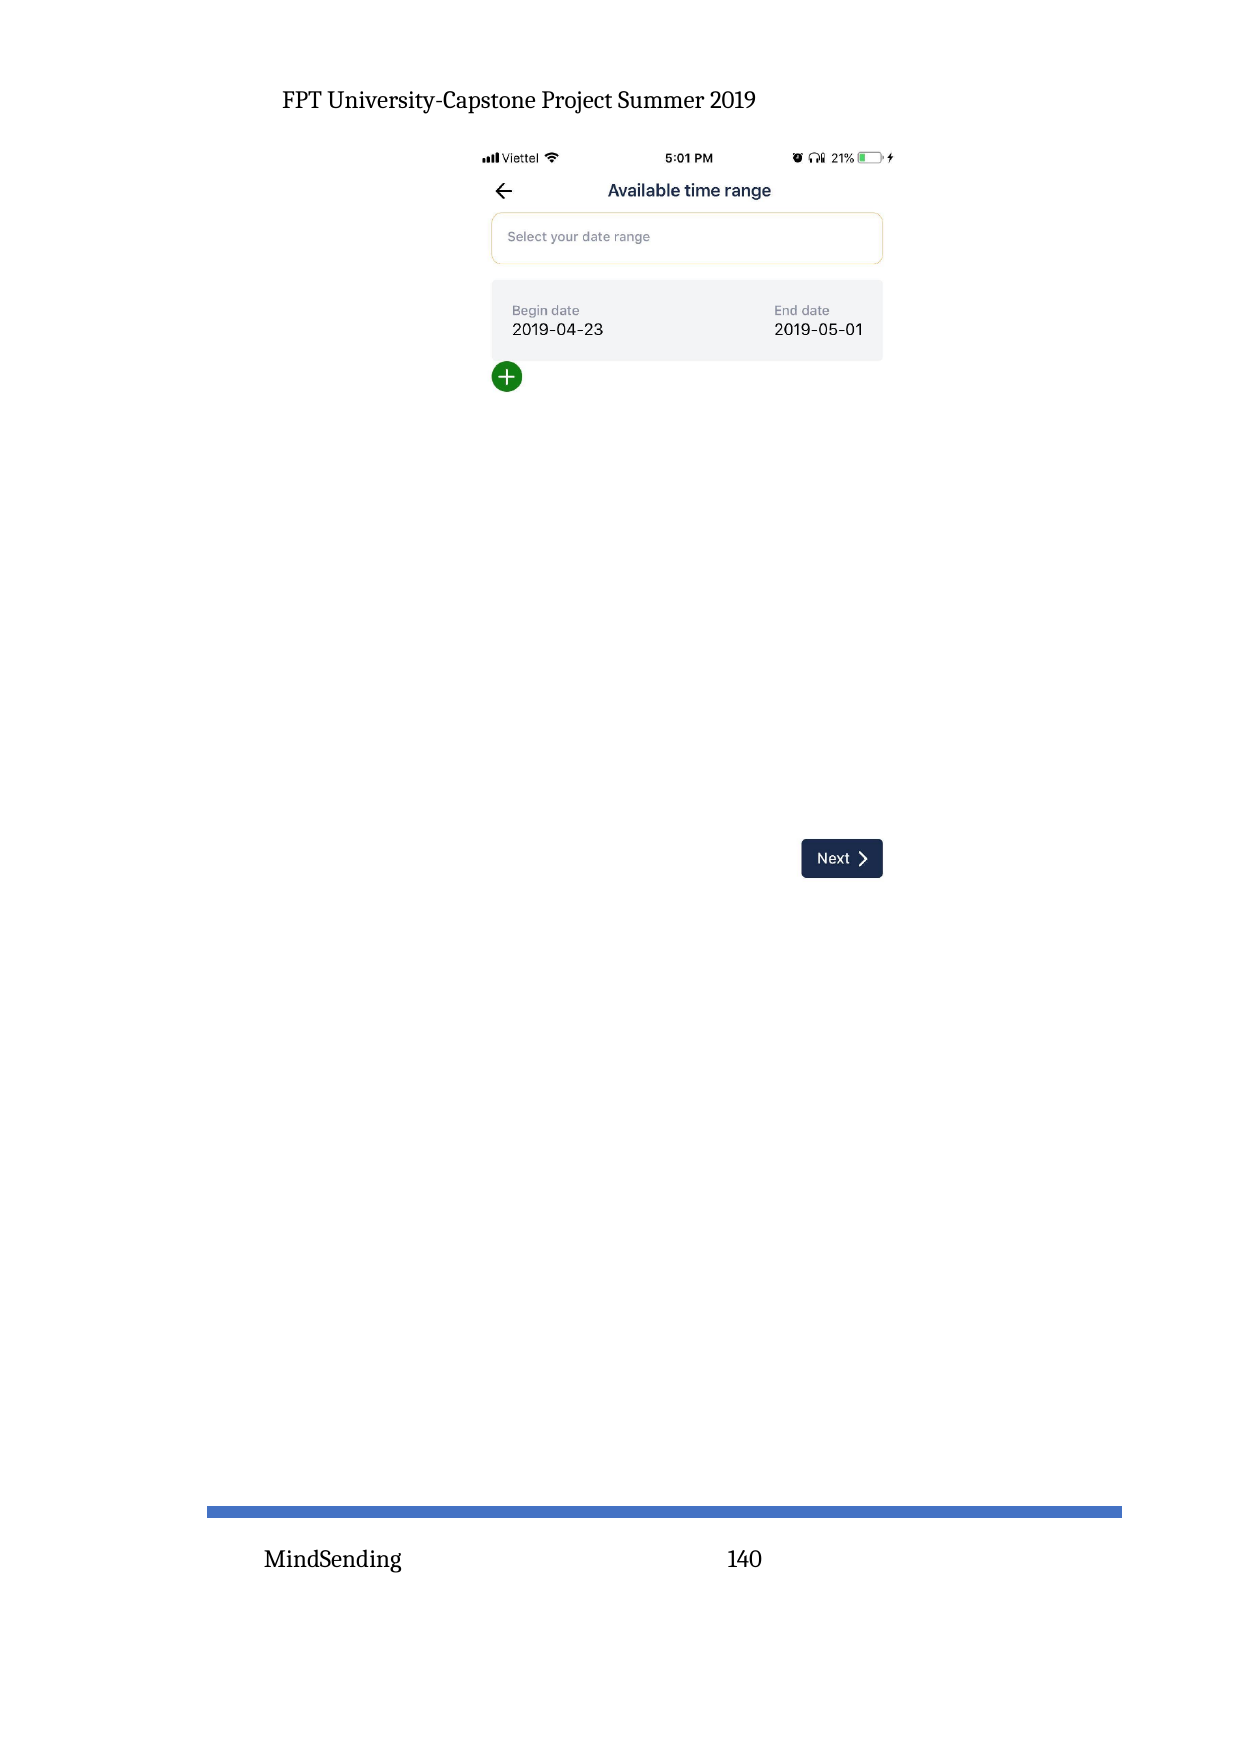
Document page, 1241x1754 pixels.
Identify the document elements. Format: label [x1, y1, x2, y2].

picture [476, 147, 898, 898]
